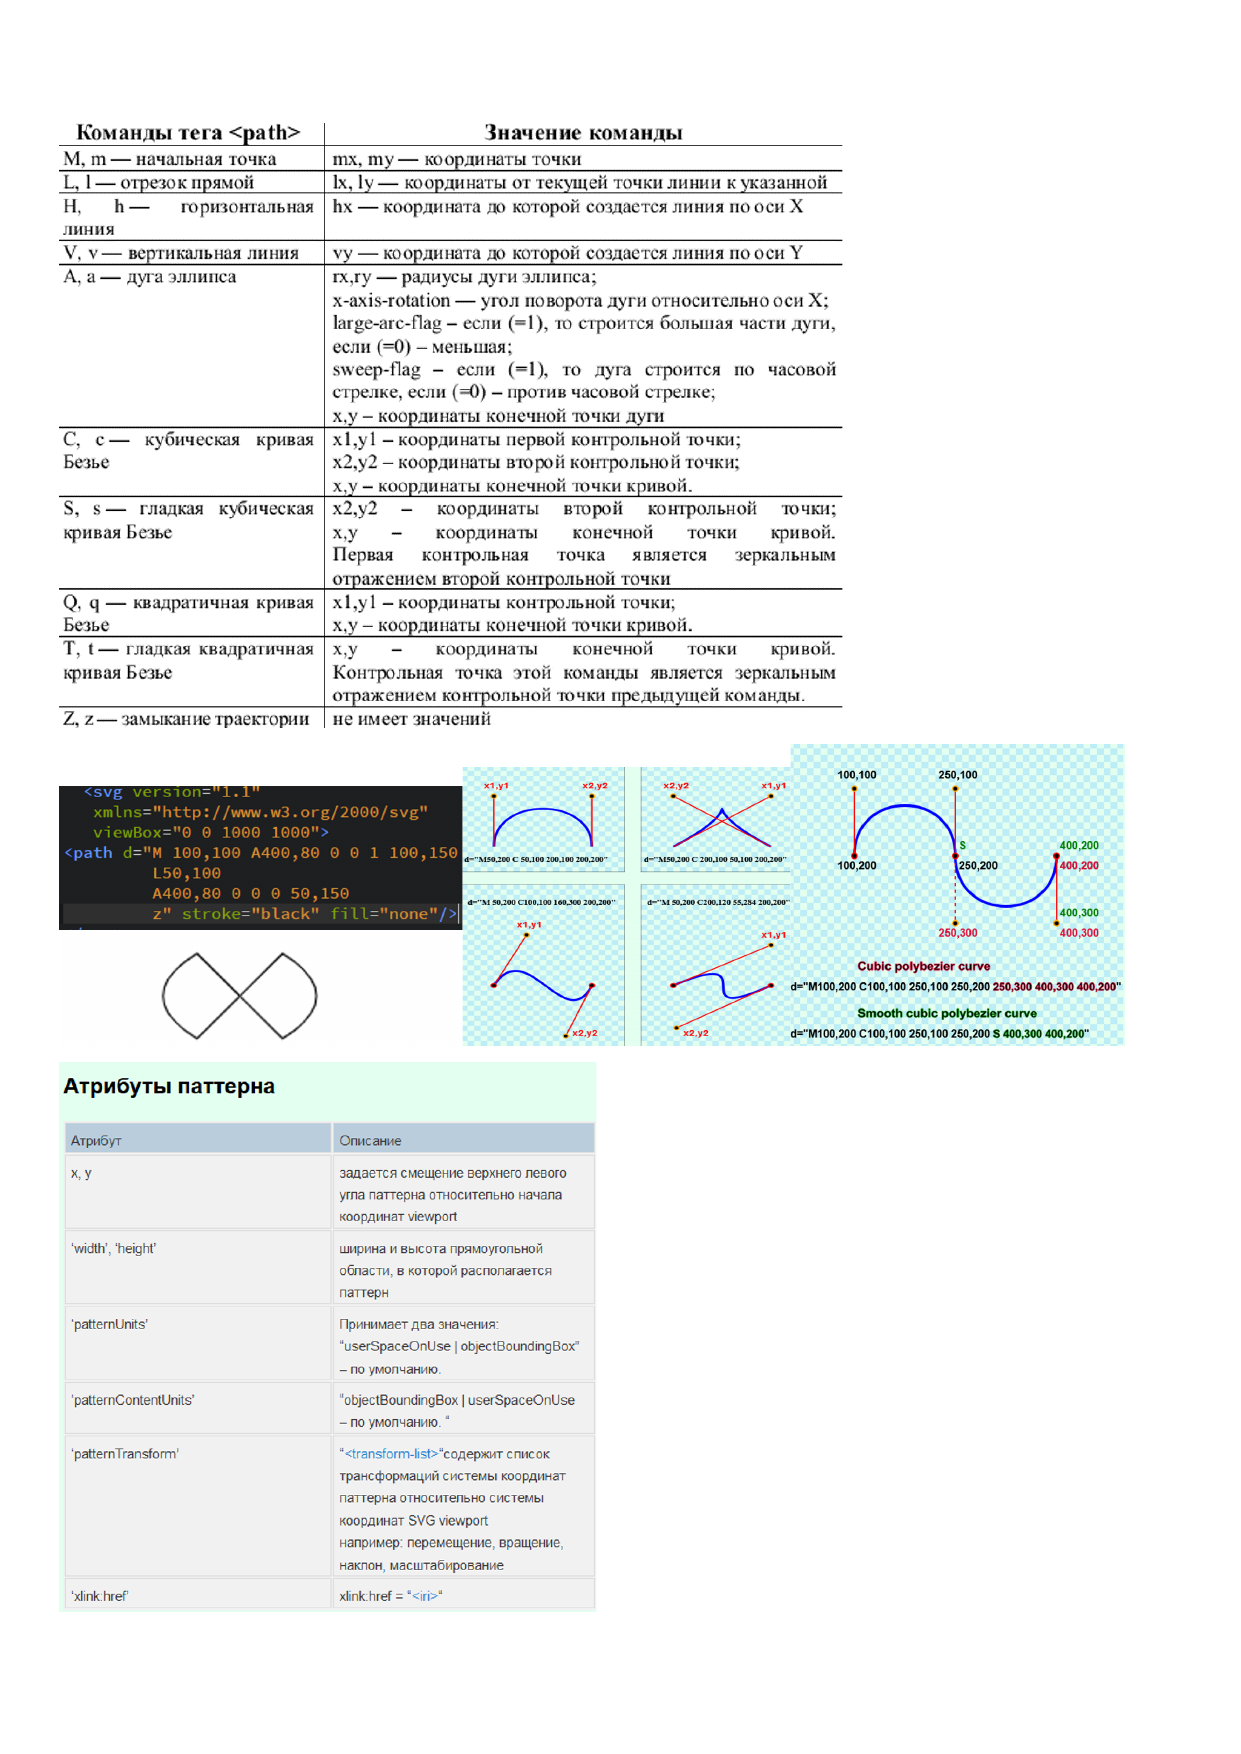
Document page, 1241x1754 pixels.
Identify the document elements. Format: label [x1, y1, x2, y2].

picture [59, 118, 843, 728]
picture [59, 744, 1125, 1046]
picture [59, 1062, 597, 1612]
